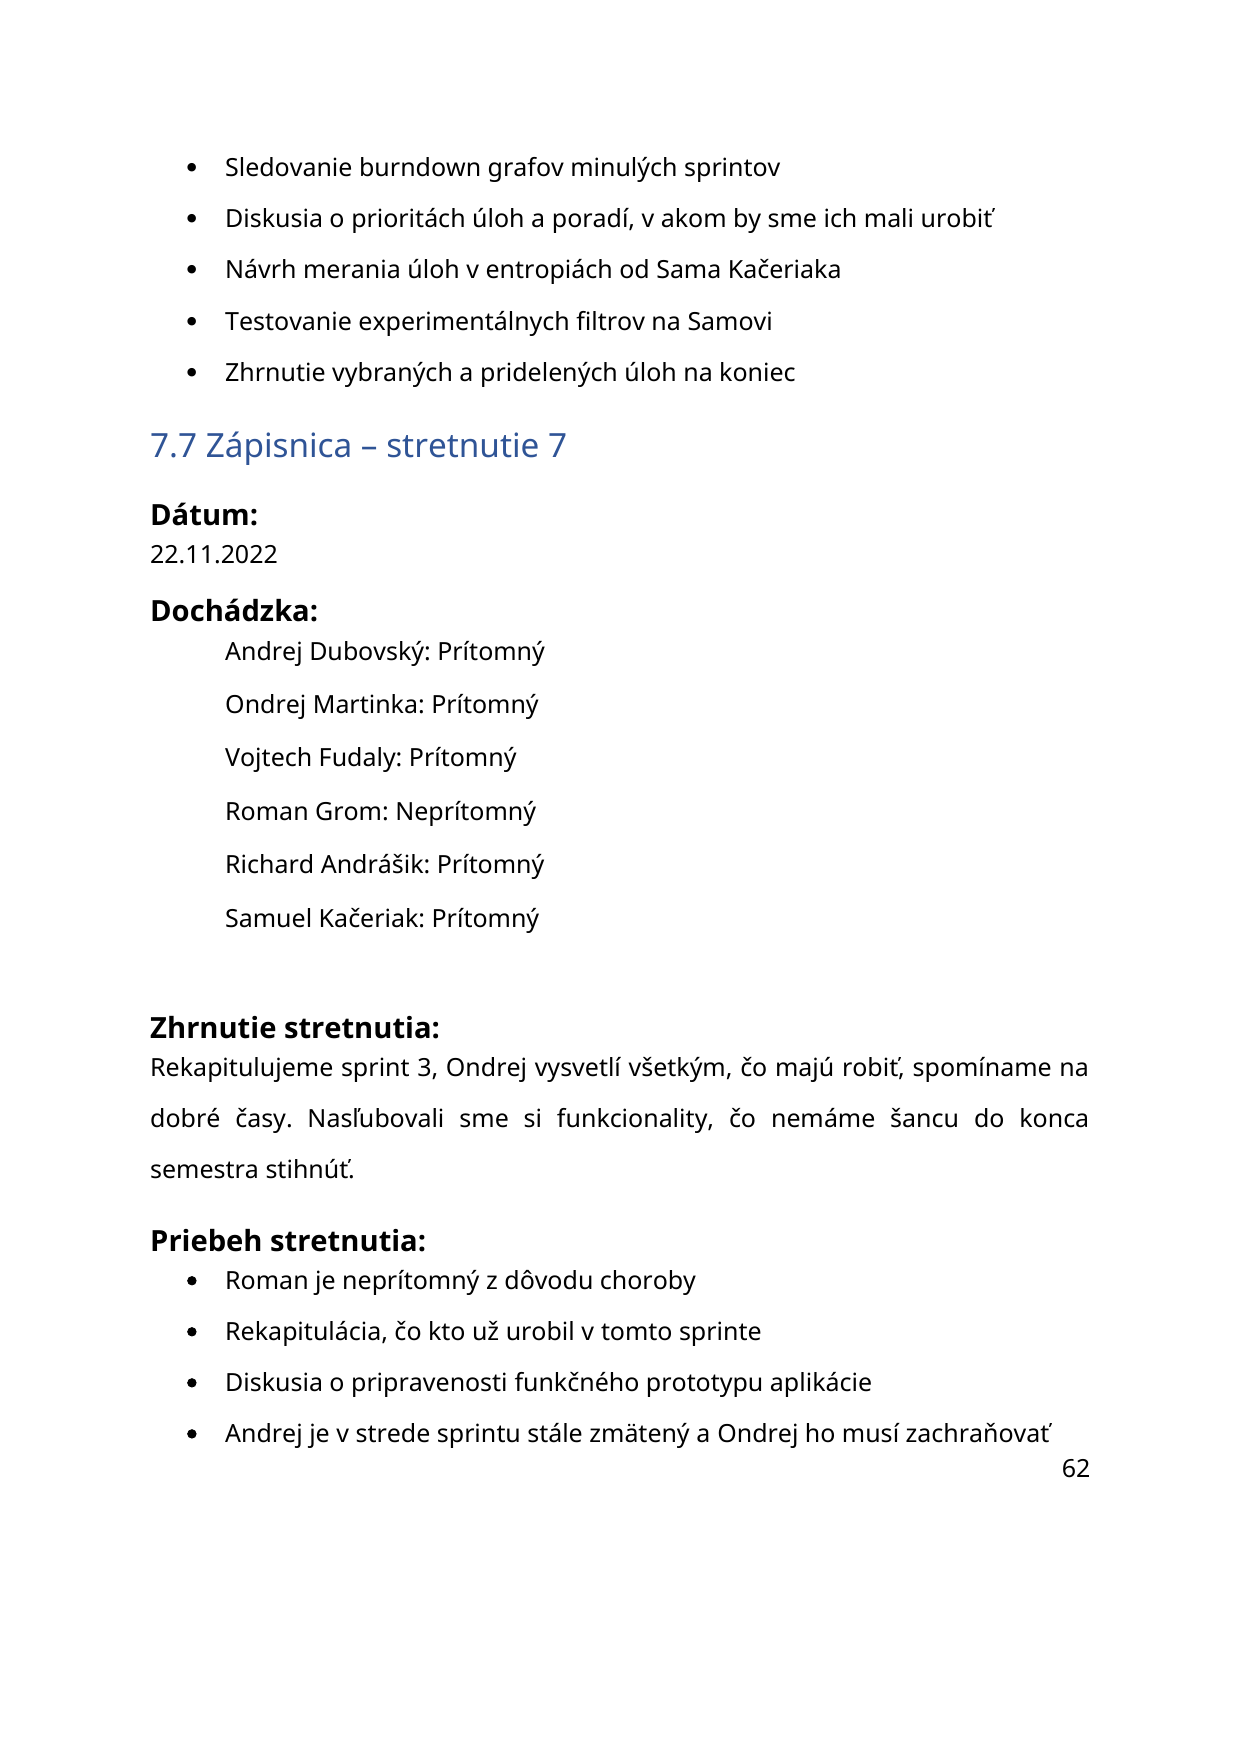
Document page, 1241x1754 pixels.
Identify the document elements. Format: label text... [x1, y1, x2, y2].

subtitle Dochádzka: [150, 590, 1090, 630]
text Ondrej Martinka: Prítomný [225, 687, 1090, 721]
text Roman Grom: Neprítomný [225, 793, 1090, 828]
text Rekapitulujeme sprint 3, Ondrej vysvetlí všetkým, čo majú robiť, spomíname na dobré časy. Nasľubovali sme si funkcionality, čo nemáme šancu do konca semestra stihnúť. [150, 1050, 1090, 1186]
text Richard Andrášik: Prítomný [225, 847, 1090, 881]
list Diskusia o prioritách úloh a poradí, v akom by sme ich mali urobiť [187, 201, 1090, 235]
list Testovanie experimentálnych filtrov na Samovi [187, 303, 1090, 337]
list Diskusia o pripravenosti funkčného prototypu aplikácie [187, 1365, 1090, 1399]
list Andrej je v strede sprintu stále zmätený a Ondrej ho musí zachraňovať [187, 1416, 1090, 1450]
list Návrh merania úloh v entropiách od Sama Kačeriaka [187, 252, 1090, 286]
text 22.11.2022 [150, 537, 1090, 571]
text Vojtech Fudaly: Prítomný [225, 740, 1090, 774]
subtitle Dátum: [150, 494, 1090, 534]
list Roman je neprítomný z dôvodu choroby [187, 1263, 1090, 1297]
list Rekapitulácia, čo kto už urobil v tomto sprinte [187, 1314, 1090, 1348]
text Andrej Dubovský: Prítomný [225, 633, 1090, 667]
list Sledovanie burndown grafov minulých sprintov [187, 150, 1090, 184]
list Zhrnutie vybraných a pridelených úloh na koniec [187, 354, 1090, 388]
subtitle Priebeh stretnutia: [150, 1220, 1090, 1259]
subtitle Zhrnutie stretnutia: [150, 1007, 1090, 1047]
text Samuel Kačeriak: Prítomný [225, 900, 1090, 934]
subtitle 7.7 Zápisnica – stretnutie 7 [150, 422, 1090, 467]
